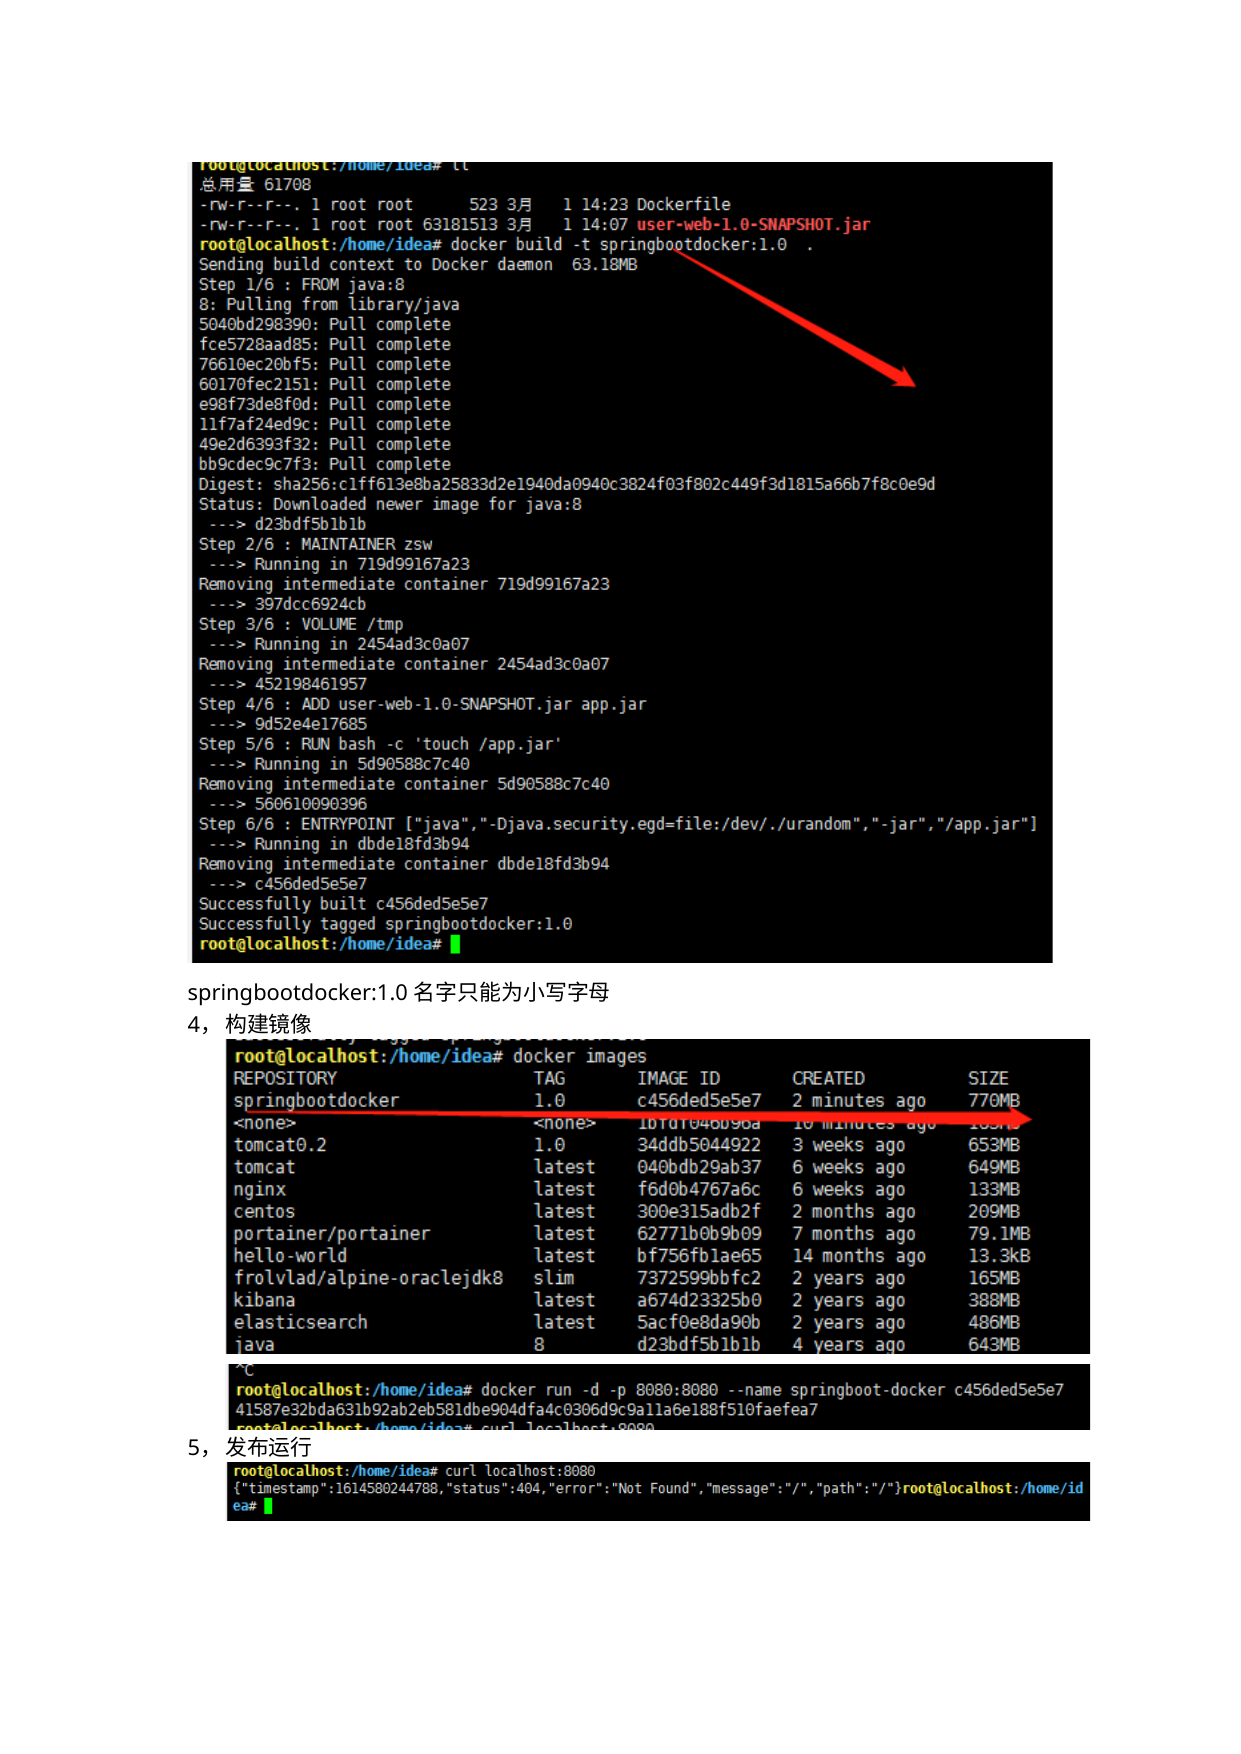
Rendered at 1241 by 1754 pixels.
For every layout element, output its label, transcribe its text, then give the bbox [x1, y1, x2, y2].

text springbootdocker:1.0 名字只能为小写字母 [187, 974, 1053, 1007]
picture [187, 162, 1053, 963]
picture [225, 1039, 1091, 1354]
picture [225, 1364, 1091, 1430]
list 发布运行 [187, 1429, 1053, 1462]
list 构建镜像 [187, 1007, 1053, 1039]
picture [225, 1462, 1091, 1521]
